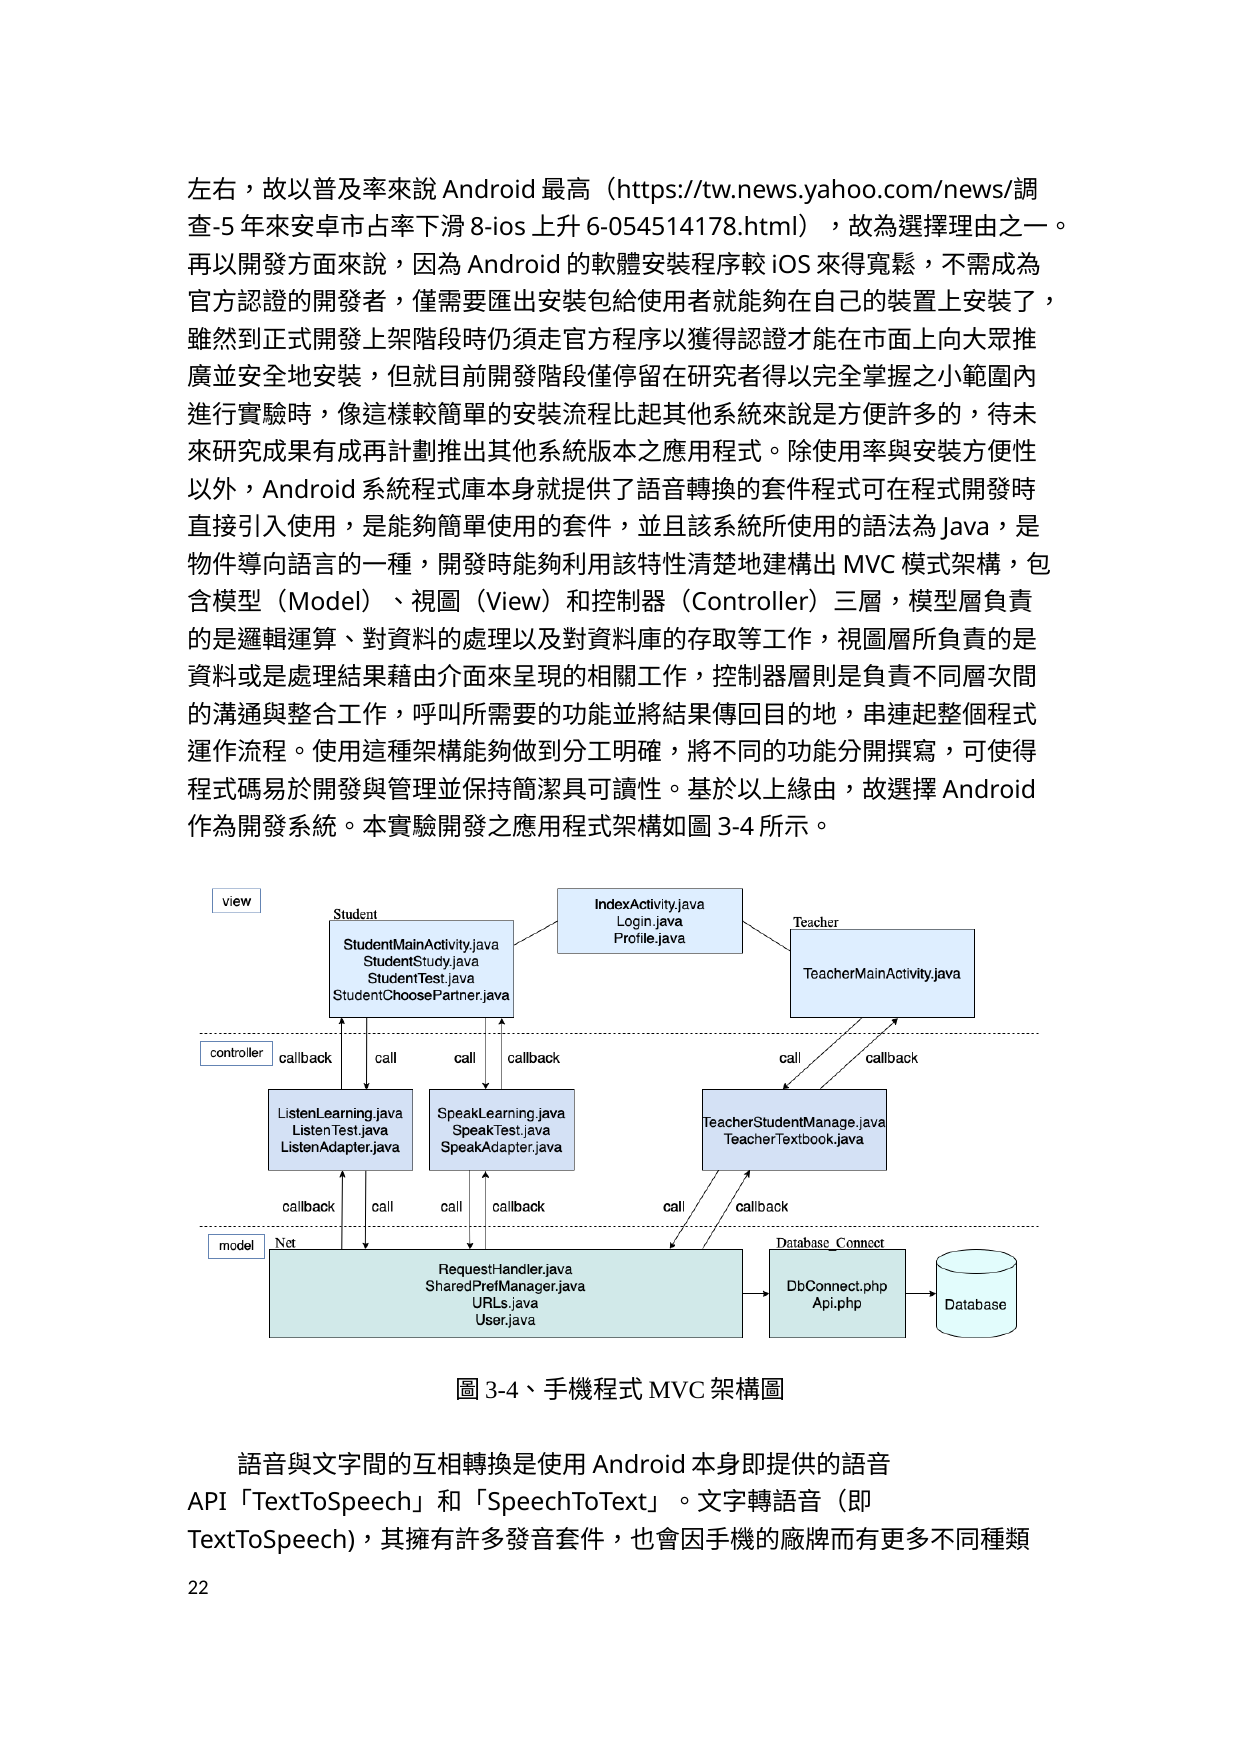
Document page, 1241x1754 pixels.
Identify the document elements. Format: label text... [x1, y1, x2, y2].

text 圖3-4、手機程式MVC架構圖 [187, 1368, 1053, 1406]
picture [191, 881, 1049, 1346]
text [187, 168, 1053, 843]
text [187, 1443, 1053, 1556]
